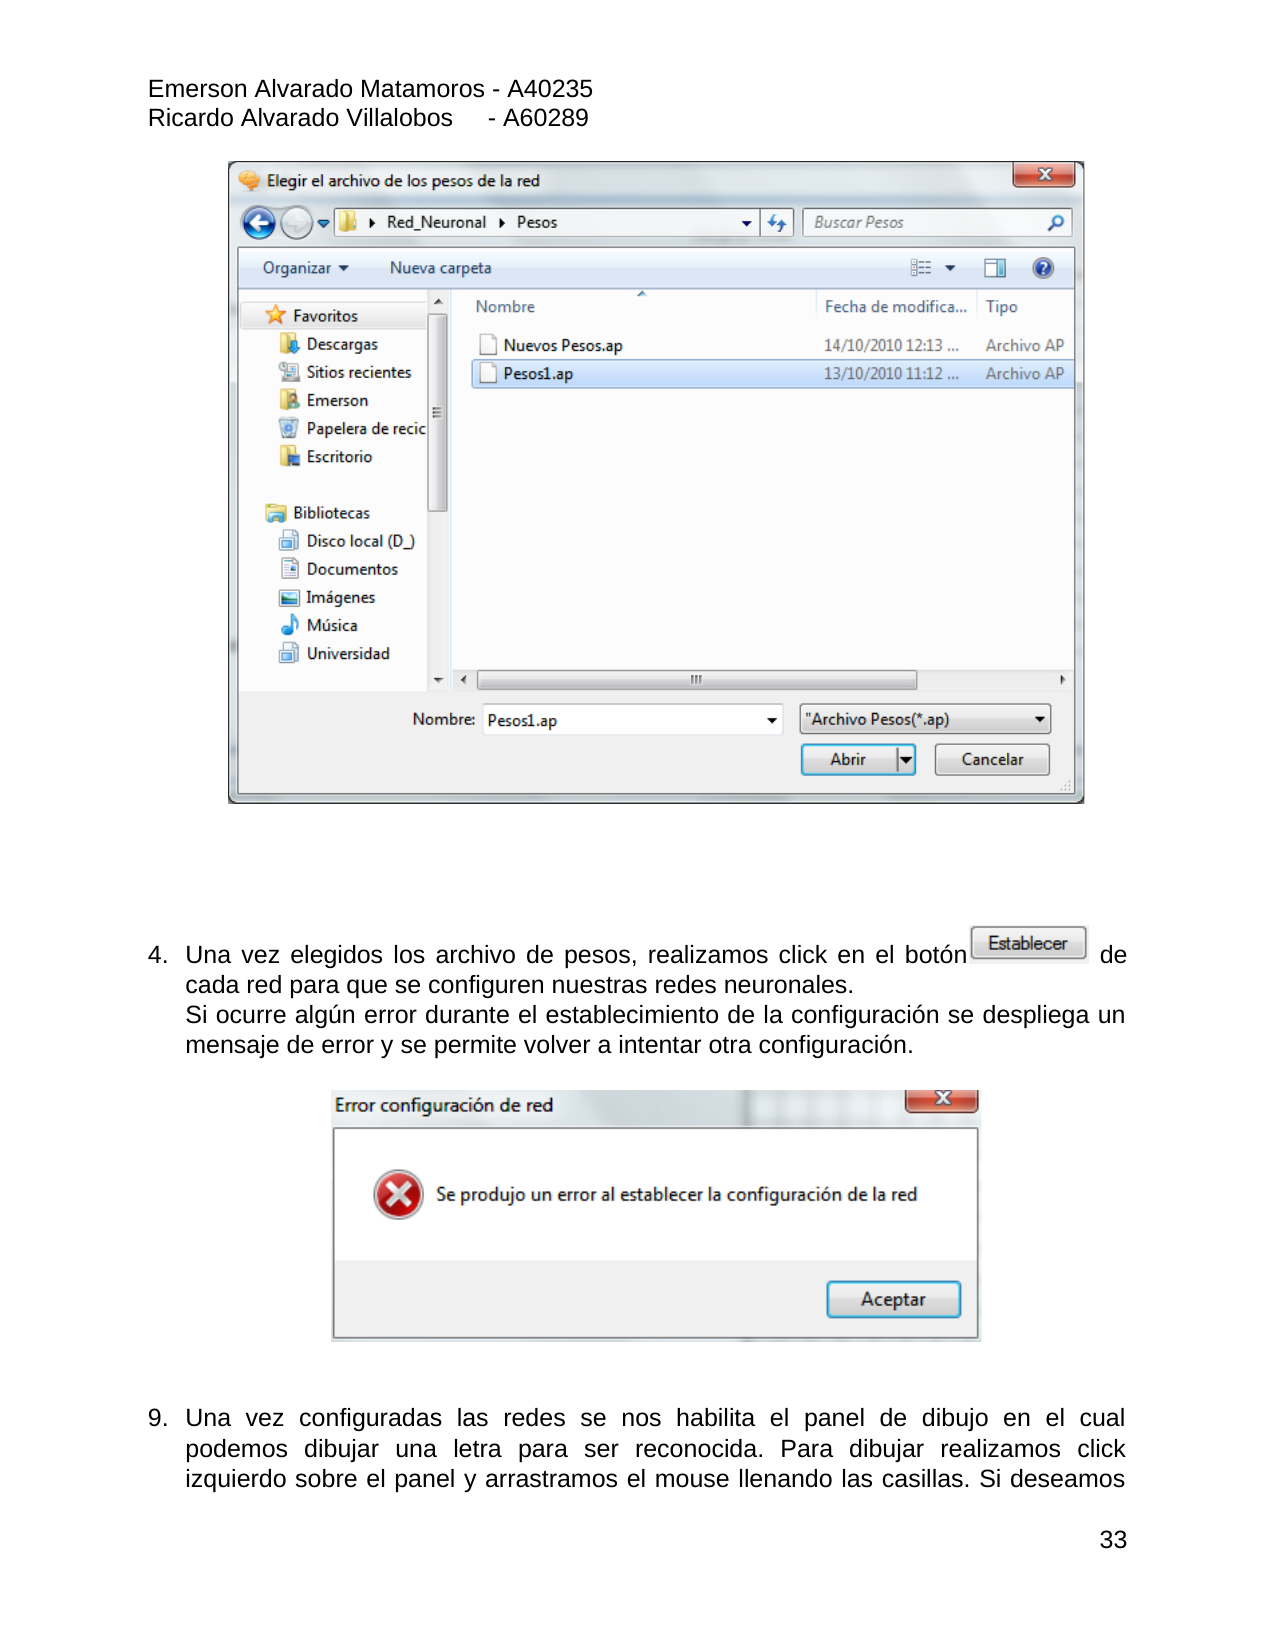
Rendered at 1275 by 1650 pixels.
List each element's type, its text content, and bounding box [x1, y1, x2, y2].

picture [968, 925, 1090, 964]
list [148, 1403, 1127, 1492]
picture [228, 161, 1085, 804]
list Una vez elegidos los archivo de pesos, realizamos click en el botón de cada red para que se configuren nuestras redes neuronales. [148, 925, 1127, 999]
text Si ocurre algún error durante el establecimiento de la configuración se despliega un mensaje de error y se permite volver a intentar otra configuración. [185, 1000, 1127, 1059]
picture [331, 1090, 982, 1342]
